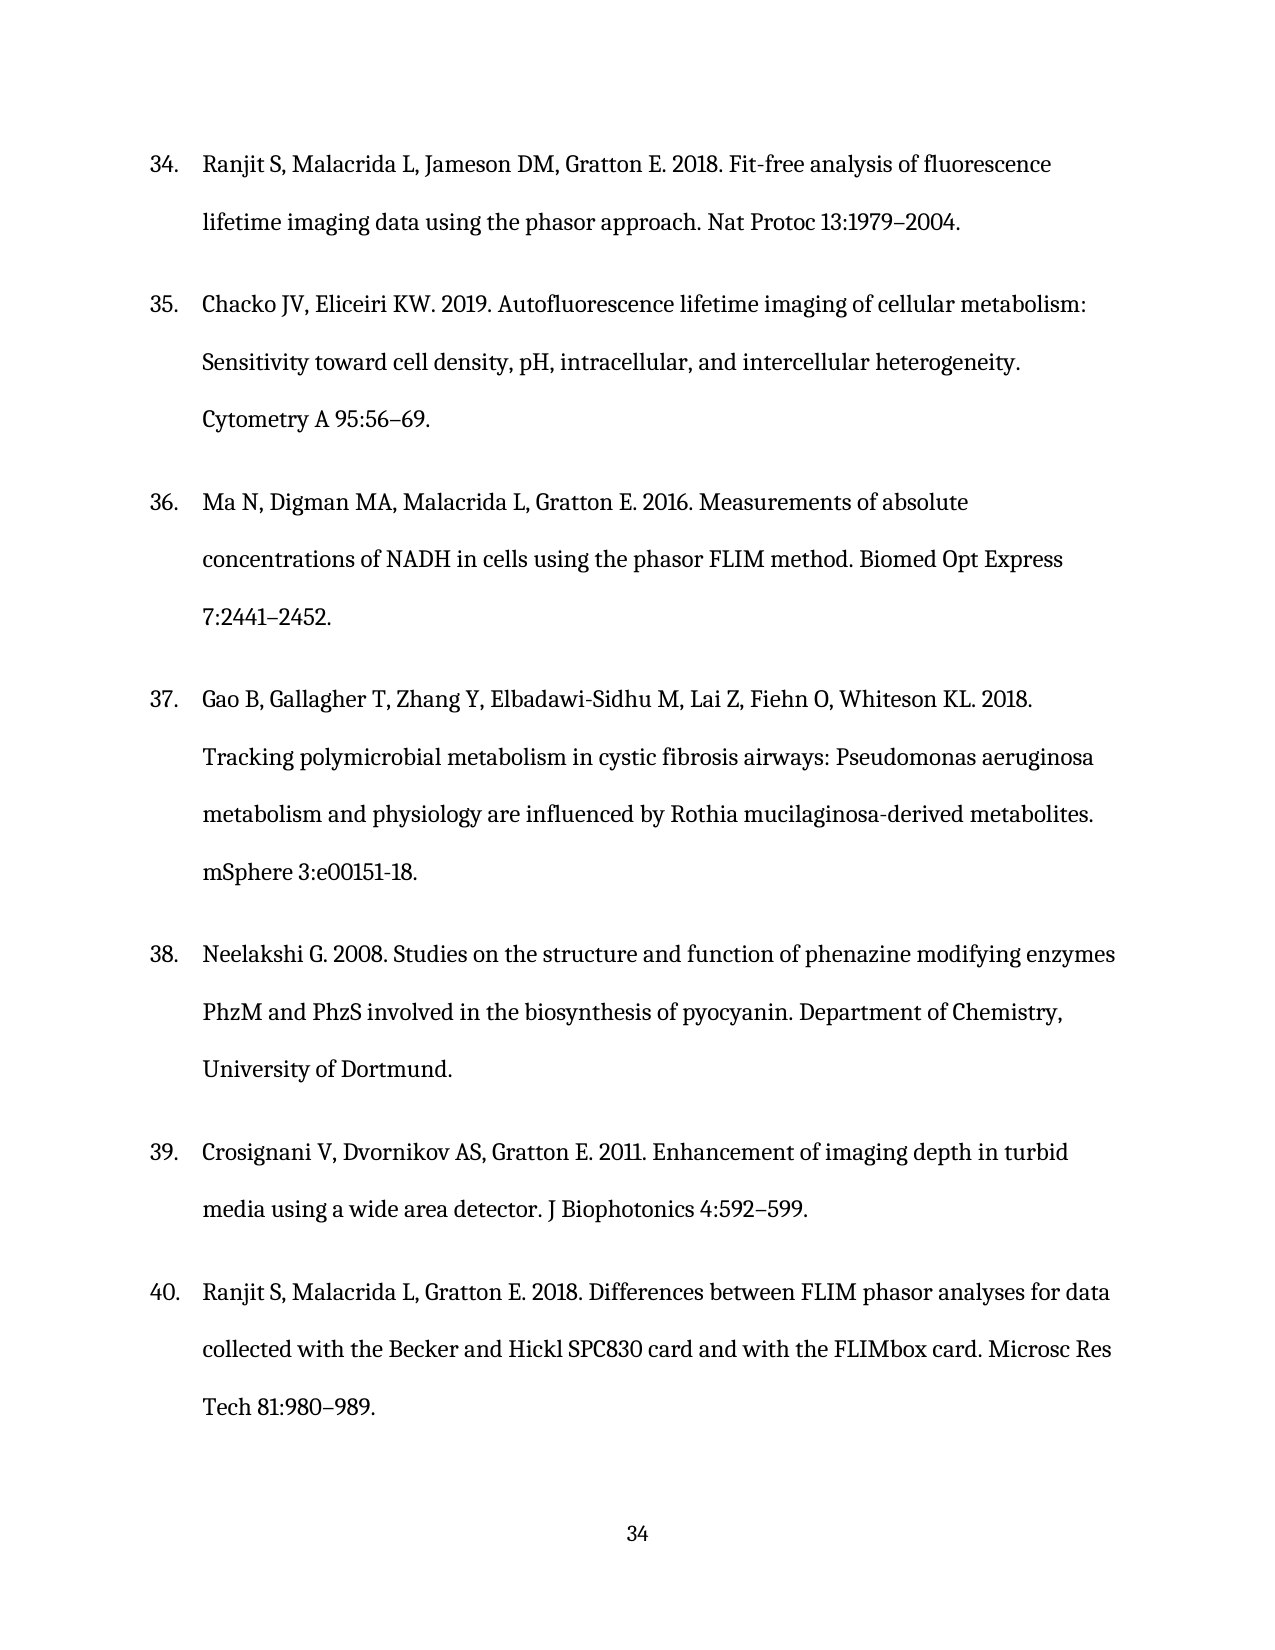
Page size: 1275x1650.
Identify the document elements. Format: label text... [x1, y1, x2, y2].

text 37. Gao B, Gallagher T, Zhang Y, Elbadawi-Sidhu M, Lai Z, Fiehn O, Whiteson KL. 2018. Tracking polymicrobial metabolism in cystic fibrosis airways: Pseudomonas aeruginosa metabolism and physiology are influenced by Rothia mucilaginosa-derived metabolites. mSphere 3:e00151-18. [150, 685, 1125, 886]
text 34. Ranjit S, Malacrida L, Jameson DM, Gratton E. 2018. Fit-free analysis of fluorescence lifetime imaging data using the phasor approach. Nat Protoc 13:1979–2004. [150, 150, 1125, 236]
text 38. Neelakshi G. 2008. Studies on the structure and function of phenazine modifying enzymes PhzM and PhzS involved in the biosynthesis of pyocyanin. Department of Chemistry, University of Dortmund. [150, 940, 1125, 1084]
text 36. Ma N, Digman MA, Malacrida L, Gratton E. 2016. Measurements of absolute concentrations of NADH in cells using the phasor FLIM method. Biomed Opt Express 7:2441–2452. [150, 487, 1125, 631]
text 40. Ranjit S, Malacrida L, Gratton E. 2018. Differences between FLIM phasor analyses for data collected with the Becker and Hickl SPC830 card and with the FLIMbox card. Microsc Res Tech 81:980–989. [150, 1277, 1125, 1421]
text 35. Chacko JV, Eliceiri KW. 2019. Autofluorescence lifetime imaging of cellular metabolism: Sensitivity toward cell density, pH, intracellular, and intercellular heterogeneity. Cytometry A 95:56–69. [150, 290, 1125, 434]
text 39. Crosignani V, Dvornikov AS, Gratton E. 2011. Enhancement of imaging depth in turbid media using a wide area detector. J Biophotonics 4:592–599. [150, 1137, 1125, 1224]
